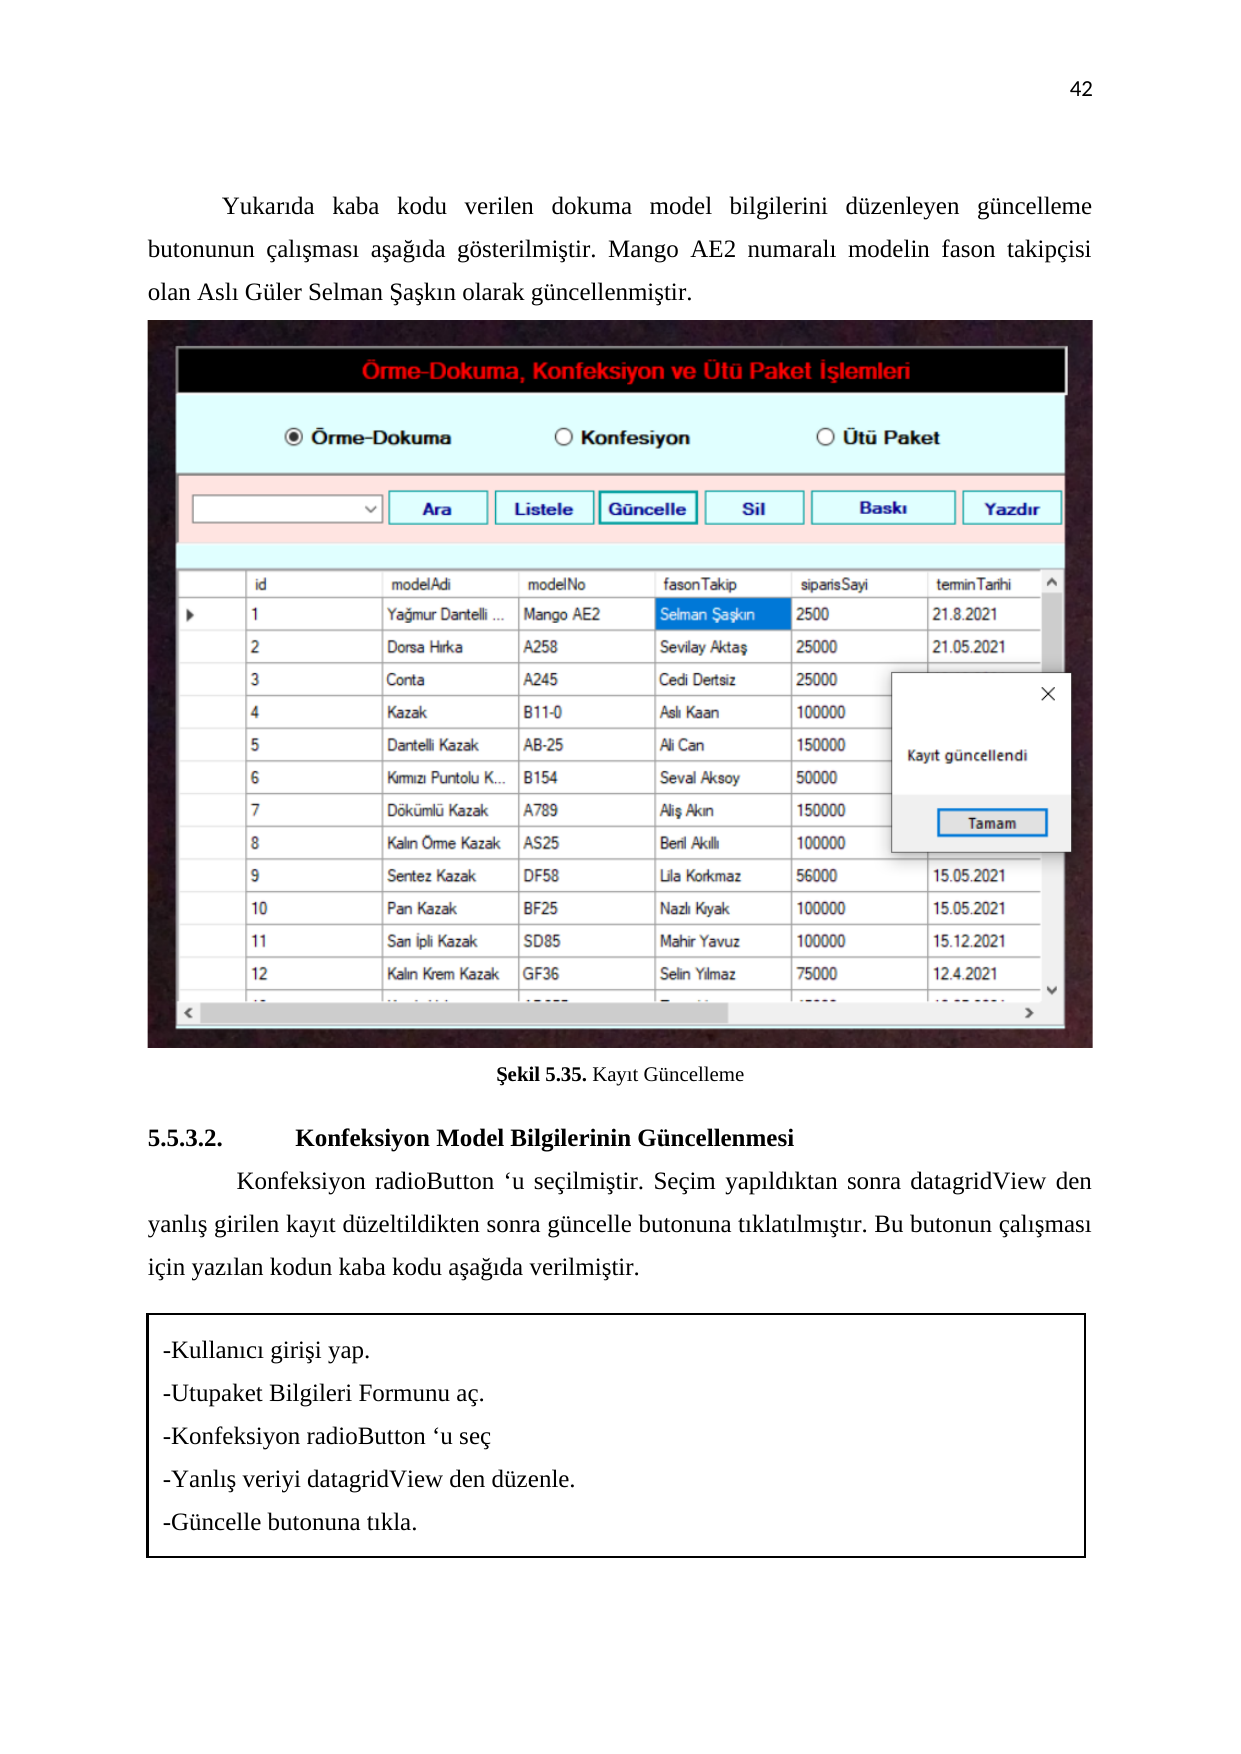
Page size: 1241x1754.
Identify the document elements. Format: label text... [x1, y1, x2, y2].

subtitle Konfeksiyon Model Bilgilerinin Güncellenmesi [148, 1123, 1093, 1152]
text Şekil 5.35. Kayıt Güncelleme [148, 1062, 1093, 1086]
list Konfeksiyon radioButton ‘u seçilmiştir. Seçim yapıldıktan sonra datagridView den yanlış girilen kayıt düzeltildikten sonra güncelle butonuna tıklatılmıştır. Bu butonun çalışması için yazılan kodun kaba kodu aşağıda verilmiştir. [148, 1166, 1093, 1281]
picture [147, 320, 1093, 1048]
list Yukarıda kaba kodu verilen dokuma model bilgilerini düzenleyen güncelleme butonunun çalışması aşağıda gösterilmiştir. Mango AE2 numaralı modelin fason takipçisi olan Aslı Güler Selman Şaşkın olarak güncellenmiştir. [148, 191, 1093, 306]
